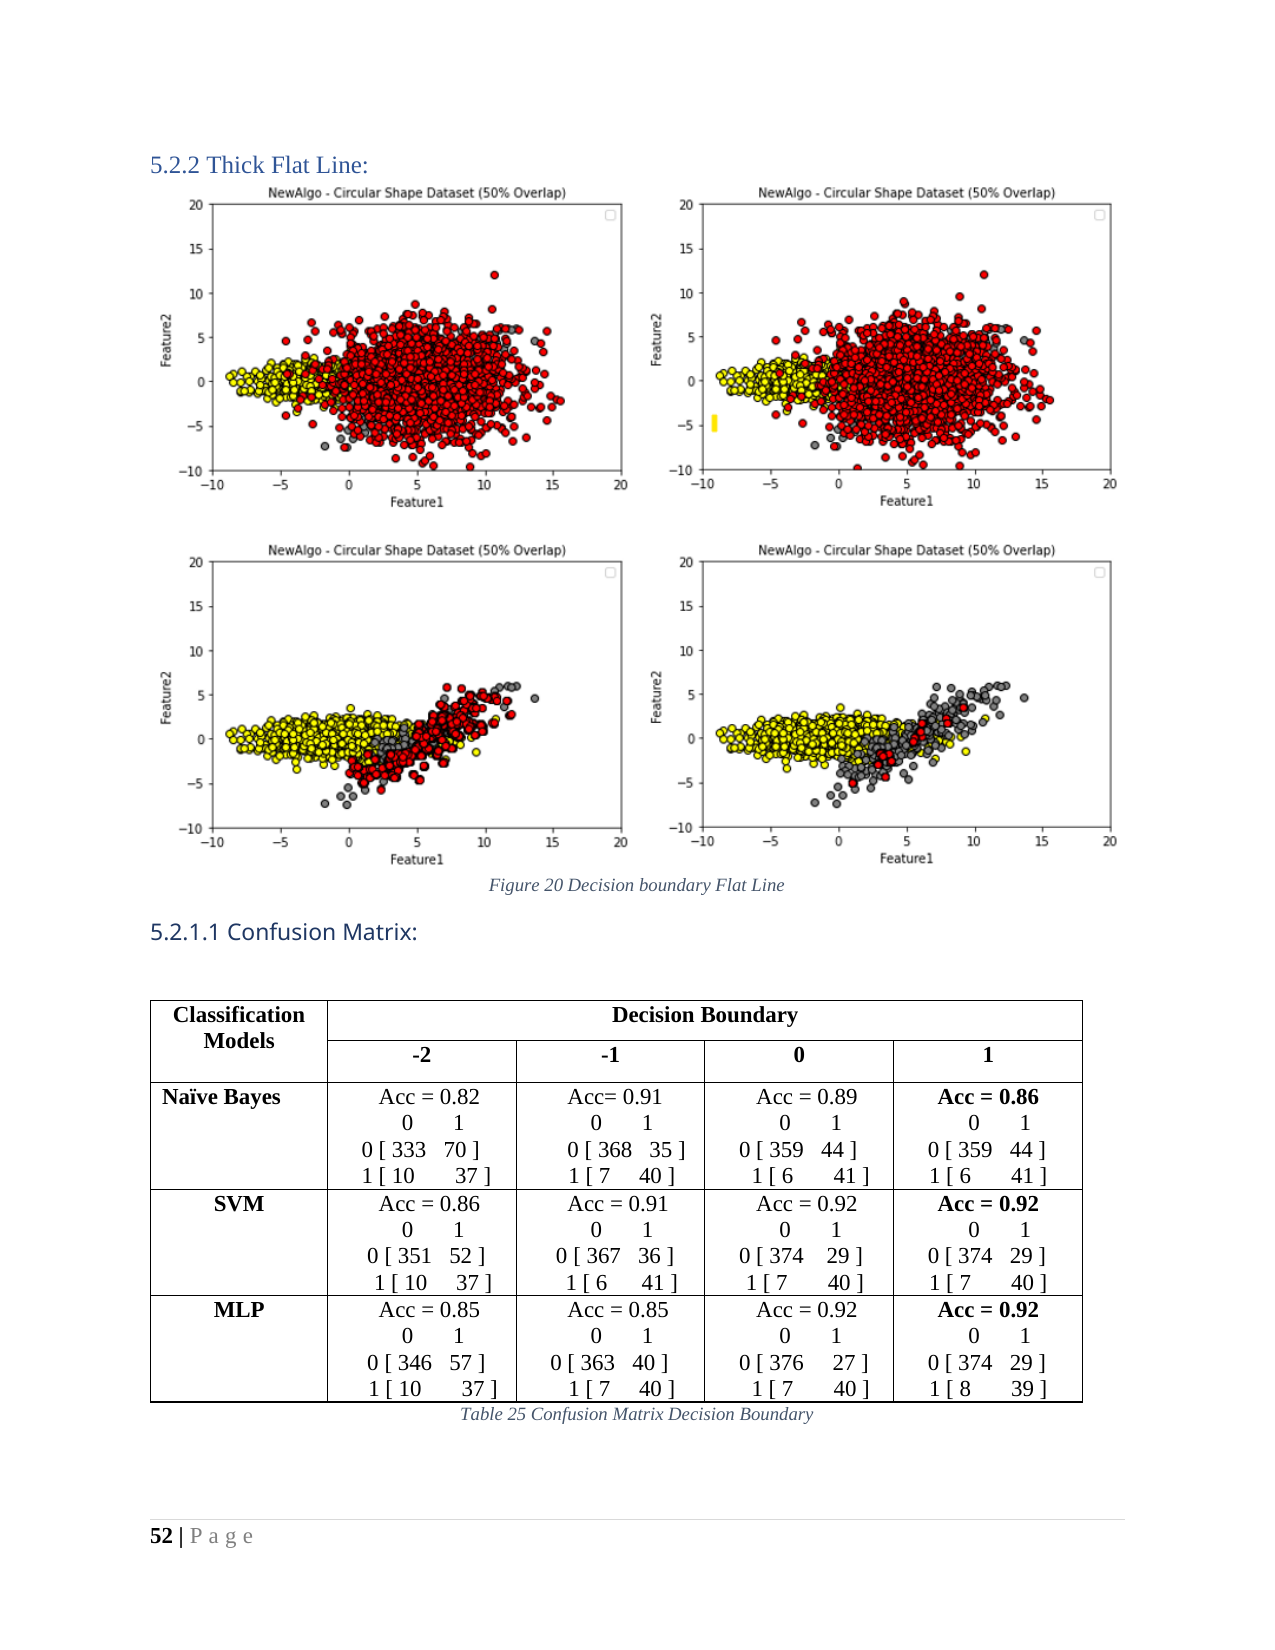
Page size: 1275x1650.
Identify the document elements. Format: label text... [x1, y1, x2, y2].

table_cell Acc = 0.92 0 1 0 [ 374 29 ] 1 [ 7 40 ] [894, 1190, 1082, 1295]
table_cell Acc = 0.89 0 1 0 [ 359 44 ] 1 [ 6 41 ] [705, 1083, 893, 1188]
picture [150, 178, 1125, 874]
table_cell Acc = 0.82 0 1 0 [ 333 70 ] 1 [ 10 37 ] [328, 1083, 516, 1188]
table_cell Acc = 0.86 0 1 0 [ 359 44 ] 1 [ 6 41 ] [894, 1083, 1082, 1188]
table_cell Acc = 0.91 0 1 0 [ 367 36 ] 1 [ 6 41 ] [517, 1190, 704, 1295]
table_cell MLP [151, 1296, 327, 1401]
table_cell Acc = 0.85 0 1 0 [ 363 40 ] 1 [ 7 40 ] [517, 1296, 704, 1401]
table_cell Acc = 0.92 0 1 0 [ 376 27 ] 1 [ 7 40 ] [705, 1296, 893, 1401]
table_cell -1 [517, 1041, 704, 1082]
table_cell Acc = 0.92 0 1 0 [ 374 29 ] 1 [ 7 40 ] [705, 1190, 893, 1295]
table_cell 1 [894, 1041, 1082, 1082]
table_cell SVM [151, 1190, 327, 1295]
table_cell -2 [328, 1041, 516, 1082]
table_cell Acc = 0.86 0 1 0 [ 351 52 ] 1 [ 10 37 ] [328, 1190, 516, 1295]
subtitle 5.2.1.1 Confusion Matrix: [150, 916, 1125, 947]
table_cell Acc = 0.92 0 1 0 [ 374 29 ] 1 [ 8 39 ] [894, 1296, 1082, 1401]
table_header Decision Boundary [328, 1001, 1082, 1040]
subtitle 5.2.2 Thick Flat Line: [150, 150, 1125, 178]
table_header Classification Models [151, 1001, 327, 1082]
table_cell Acc= 0.91 0 1 0 [ 368 35 ] 1 [ 7 40 ] [517, 1083, 704, 1188]
table_cell Acc = 0.85 0 1 0 [ 346 57 ] 1 [ 10 37 ] [328, 1296, 516, 1401]
table_cell 0 [705, 1041, 893, 1082]
table_cell Naïve Bayes [151, 1083, 327, 1188]
